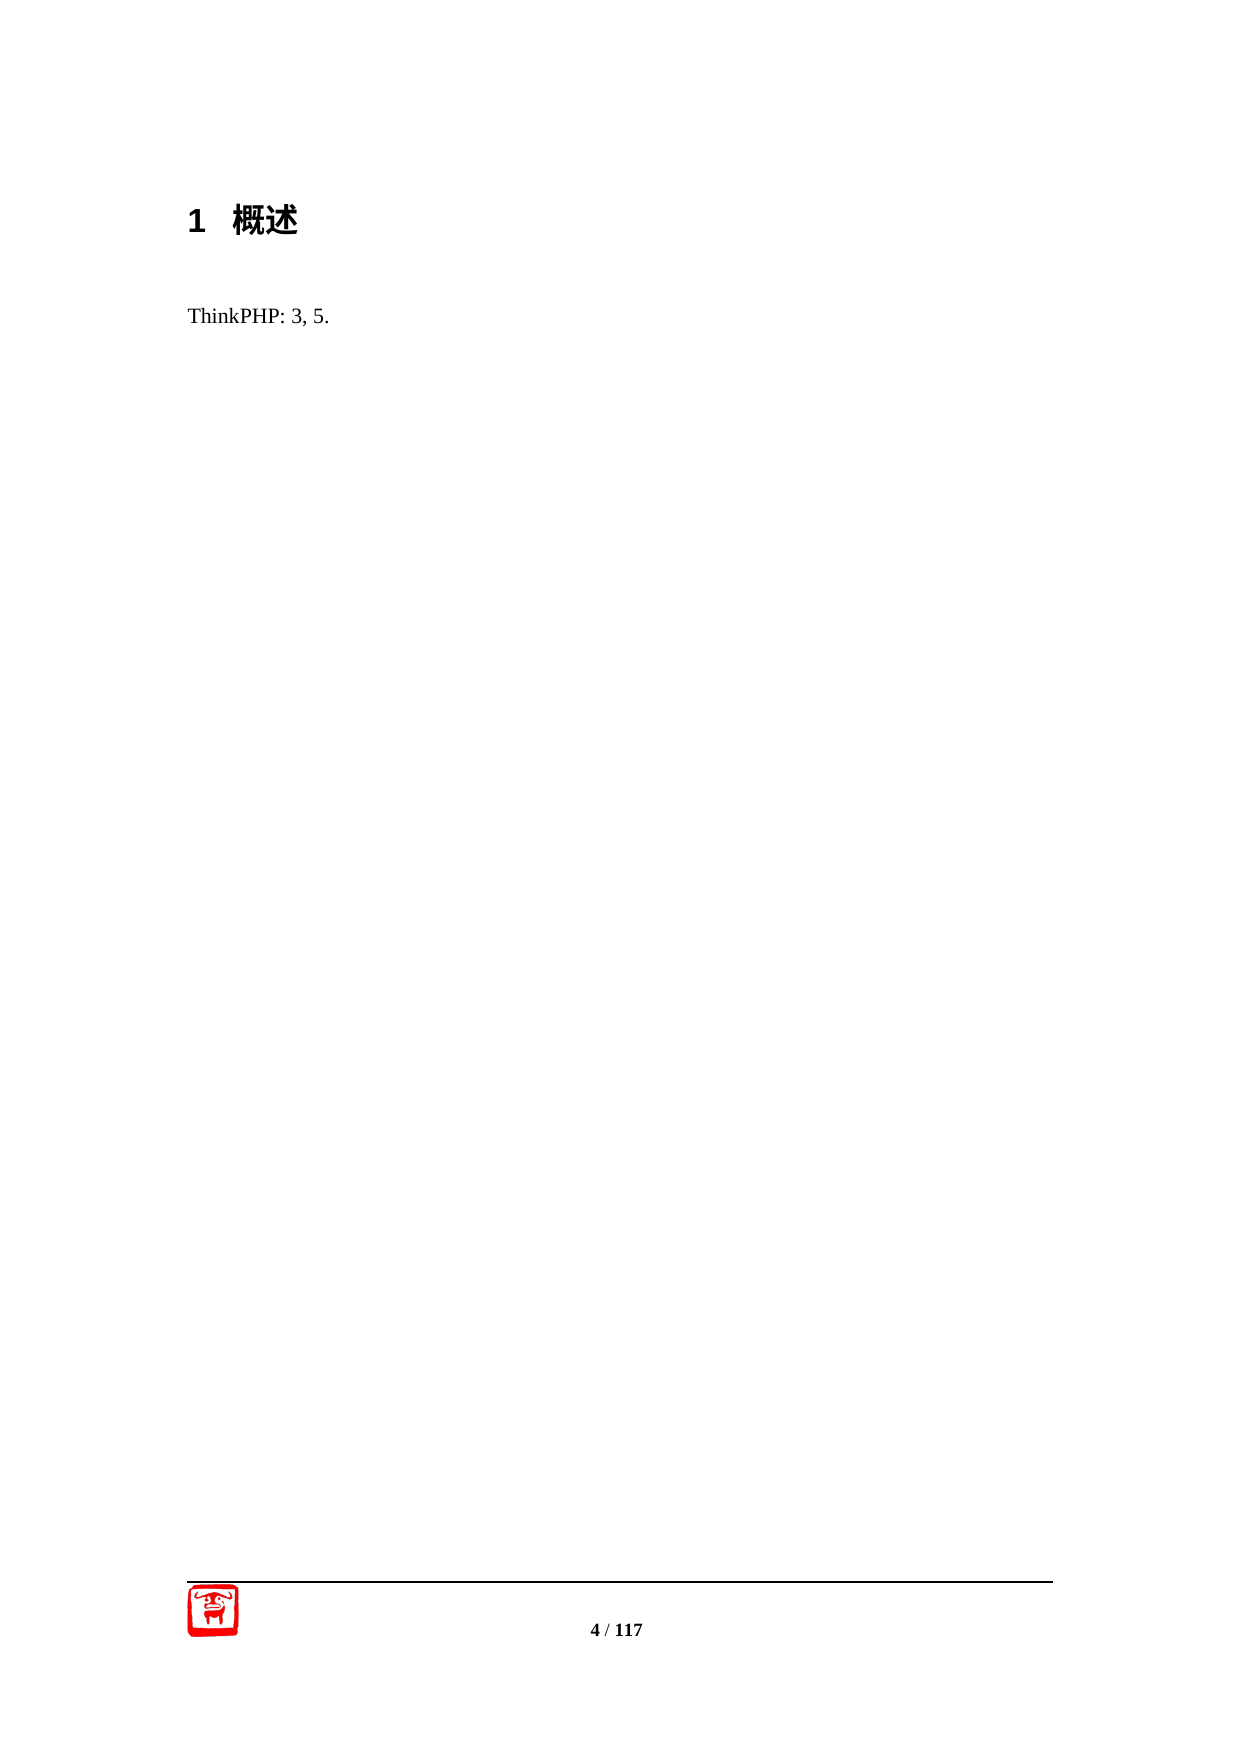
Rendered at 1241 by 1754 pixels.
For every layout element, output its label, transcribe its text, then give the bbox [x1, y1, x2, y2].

subtitle 概述 [187, 185, 1053, 250]
text ThinkPHP: 3, 5. [187, 299, 1053, 332]
picture [187, 1584, 239, 1637]
